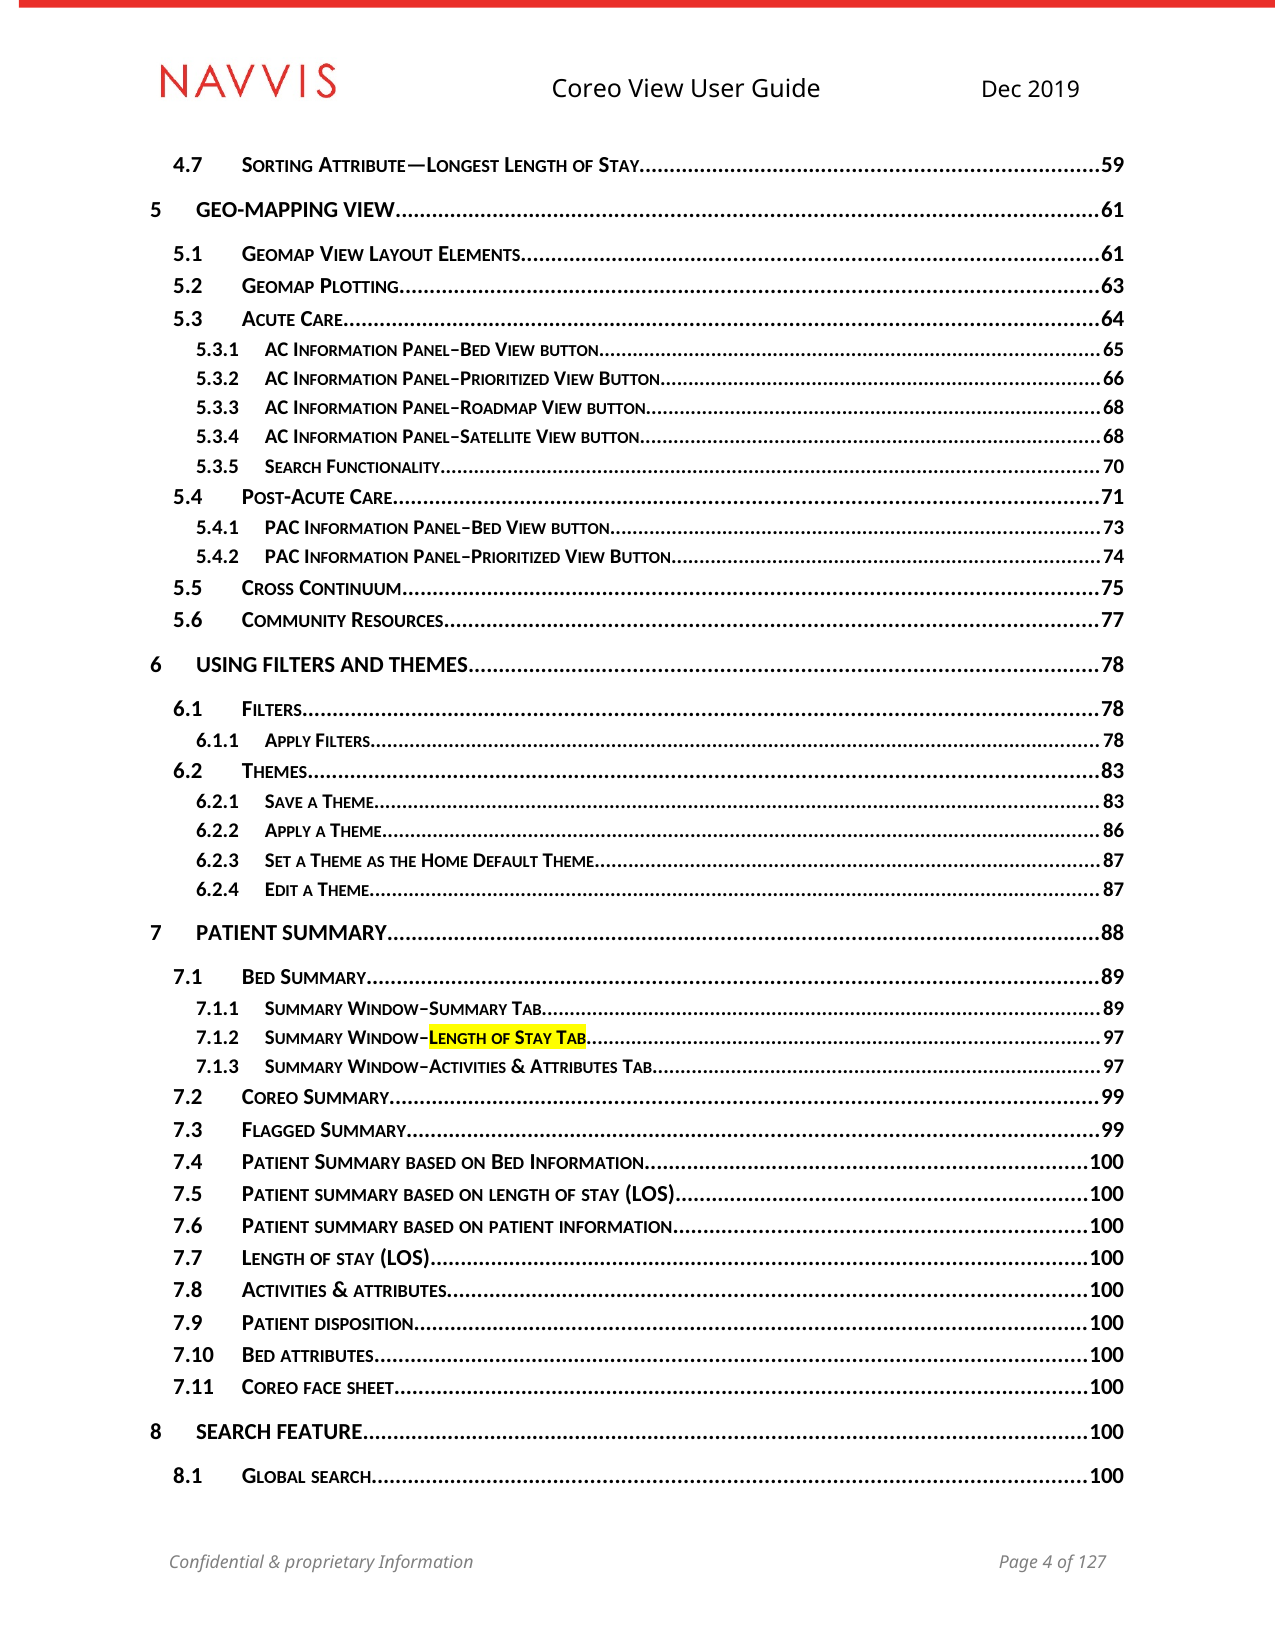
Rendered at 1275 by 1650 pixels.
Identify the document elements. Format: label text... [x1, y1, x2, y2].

text 5.5 Cross Continuum 75 [173, 573, 1125, 601]
text 7.5 Patient summary based on length of stay (LOS) 100 [173, 1179, 1125, 1207]
text 5.2 Geomap Plotting 63 [173, 272, 1125, 299]
text 5.4.2 PAC Information Panel–Prioritized View Button 74 [196, 544, 1125, 569]
text 7.1.1 Summary Window–Summary Tab 89 [196, 995, 1125, 1020]
text 5.3.5 Search Functionality 70 [196, 453, 1125, 478]
text 7.1.2 Summary Window–Length of Stay Tab 97 [196, 1024, 429, 1049]
text 7.9 Patient disposition 100 [173, 1308, 1125, 1336]
text 5.4.1 PAC Information Panel–Bed View button 73 [196, 514, 1125, 540]
text 5.6 Community Resources 77 [173, 605, 1125, 633]
text 5.1 Geomap View Layout Elements 61 [173, 239, 1125, 267]
picture [150, 57, 346, 105]
text 5.3.1 AC Information Panel–Bed View button 65 [196, 336, 1125, 361]
text 7.4 Patient Summary based on Bed Information 100 [173, 1147, 1125, 1175]
text 8 Search feature 100 [150, 1417, 1125, 1445]
text 7.1.2 Summary Window–Length of Stay Tab 97 [586, 1024, 1125, 1049]
text 7.8 Activities & attributes 100 [173, 1276, 1125, 1304]
text 7.3 Flagged Summary 99 [173, 1115, 1125, 1143]
text 7.1.3 Summary Window–Activities & Attributes Tab 97 [196, 1053, 1125, 1079]
text 6.1.1 Apply Filters 78 [196, 727, 1125, 752]
text 7 Patient Summary 88 [150, 918, 1125, 946]
text 5.4 Post-Acute Care 71 [173, 482, 1125, 510]
text 6.2.4 Edit a Theme 87 [196, 876, 1125, 901]
text 6.2.1 Save a Theme 83 [196, 788, 1125, 814]
text 7.6 Patient summary based on patient information 100 [173, 1211, 1125, 1239]
text 7.11 Coreo face sheet 100 [173, 1372, 1125, 1400]
text 5.3.2 AC Information Panel–Prioritized View Button 66 [196, 365, 1125, 391]
text 8.1 Global search 100 [173, 1462, 1125, 1489]
text 7.2 Coreo Summary 99 [173, 1082, 1125, 1111]
text 5.3.3 AC Information Panel–Roadmap View button 68 [196, 394, 1125, 420]
text 7.7 Length of stay (LOS) 100 [173, 1243, 1125, 1271]
text 5.3 Acute Care 64 [173, 304, 1125, 332]
text 6.2 Themes 83 [173, 756, 1125, 784]
text 7.10 Bed attributes 100 [173, 1340, 1125, 1368]
text 6.2.2 Apply a Theme 86 [196, 817, 1125, 843]
text 6 Using Filters and Themes 78 [150, 650, 1125, 678]
text 6.1 Filters 78 [173, 694, 1125, 723]
text 5 Geo-Mapping View 61 [150, 195, 1125, 223]
text 6.2.3 Set a Theme as the Home Default Theme 87 [196, 847, 1125, 872]
text 7.1 Bed Summary 89 [173, 962, 1125, 991]
text 5.3.4 AC Information Panel–Satellite View button 68 [196, 424, 1125, 449]
text 4.7 Sorting Attribute—Longest Length of Stay 59 [173, 150, 1125, 178]
